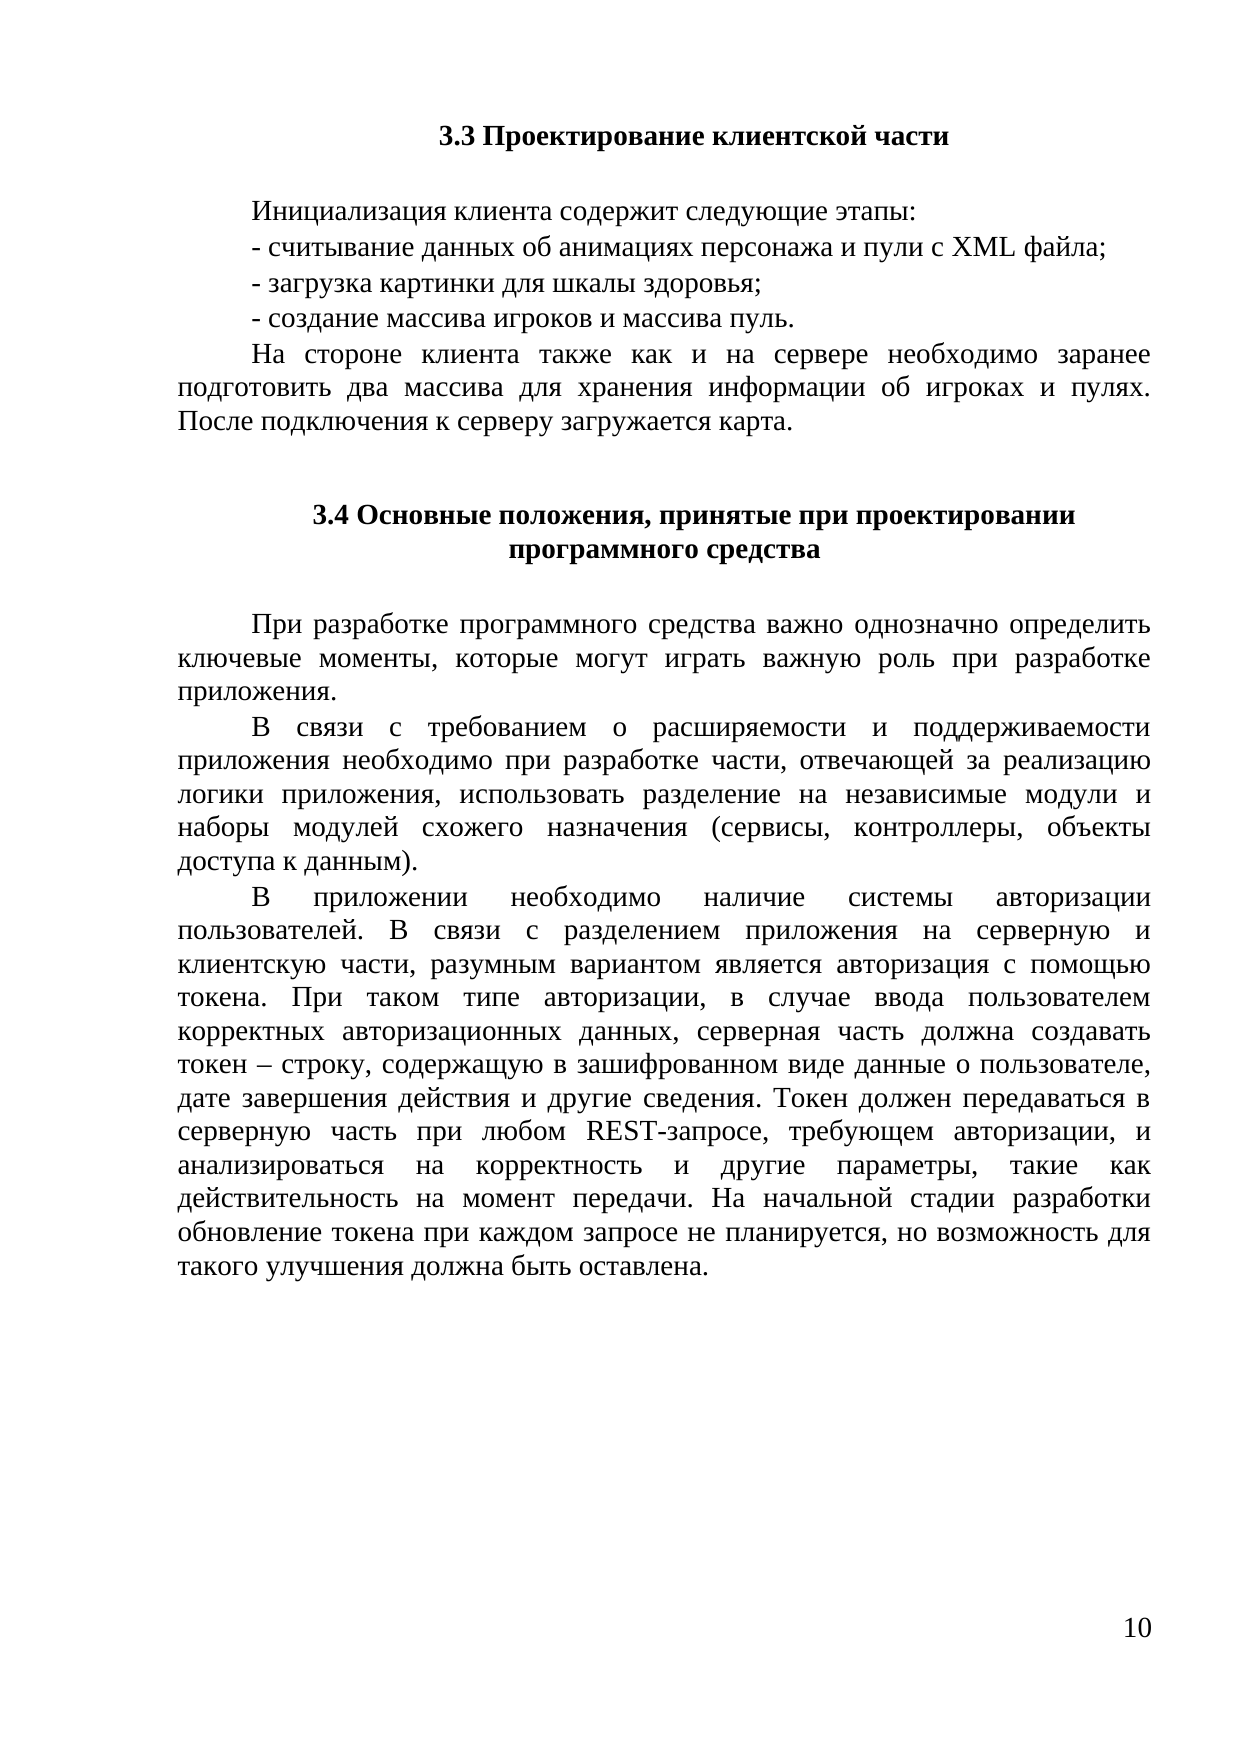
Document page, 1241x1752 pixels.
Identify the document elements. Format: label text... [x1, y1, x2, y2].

text - загрузка картинки для шкалы здоровья; [177, 265, 1152, 298]
text - считывание данных об анимациях персонажа и пули с XML файла; [177, 229, 1152, 263]
text На стороне клиента также как и на сервере необходимо заранее подготовить два массива для хранения информации об игроках и пулях. После подключения к серверу загружается карта. [177, 336, 1152, 437]
subtitle 3.4 Основные положения, принятые при проектировании программного средства [177, 497, 1152, 564]
text - создание массива игроков и массива пуль. [177, 300, 1152, 334]
subtitle 3.3 Проектирование клиентской части [177, 118, 1152, 152]
text При разработке программного средства важно однозначно определить ключевые моменты, которые могут играть важную роль при разработке приложения. [177, 606, 1152, 707]
text В приложении необходимо наличие системы авторизации пользователей. В связи с разделением приложения на серверную и клиентскую части, разумным вариантом является авторизация с помощью токена. При таком типе авторизации, в случае ввода пользователем корректных авторизационных данных, серверная часть должна создавать токен – строку, содержащую в зашифрованном виде данные о пользователе, дате завершения действия и другие сведения. Токен должен передаваться в серверную часть при любом REST-запросе, требующем авторизации, и анализироваться на корректность и другие параметры, такие как действительность на момент передачи. На начальной стадии разработки обновление токена при каждом запросе не планируется, но возможность для такого улучшения должна быть оставлена. [177, 879, 1152, 1281]
text В связи с требованием о расширяемости и поддерживаемости приложения необходимо при разработке части, отвечающей за реализацию логики приложения, использовать разделение на независимые модули и наборы модулей схожего назначения (сервисы, контроллеры, объекты доступа к данным). [177, 709, 1152, 877]
text Инициализация клиента содержит следующие этапы: [177, 193, 1152, 227]
